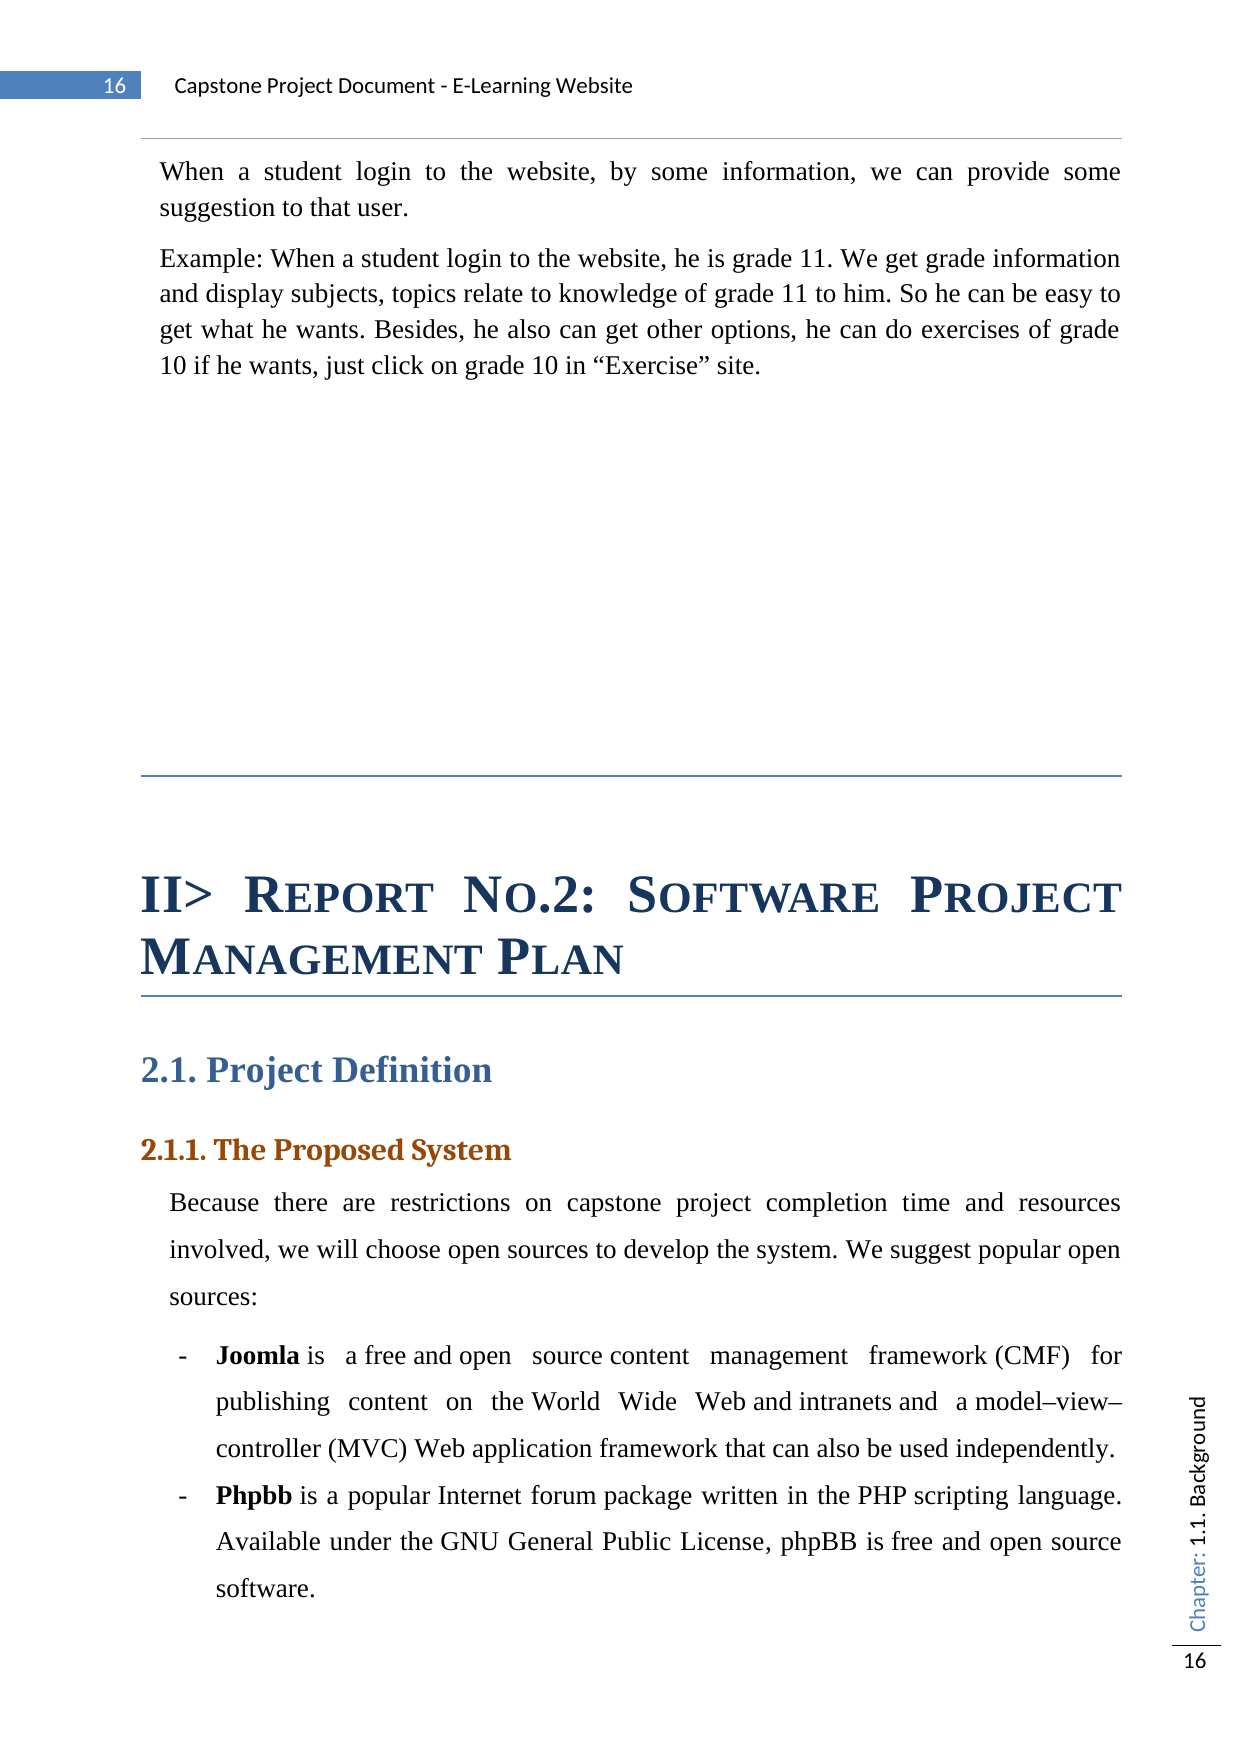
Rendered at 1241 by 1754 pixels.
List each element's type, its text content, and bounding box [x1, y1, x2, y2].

text Because there are restrictions on capstone project completion time and resources involved, we will choose open sources to develop the system. We suggest popular open sources: [169, 1186, 1122, 1311]
text Example: When a student login to the website, he is grade 11. We get grade information and display subjects, topics relate to knowledge of grade 11 to him. So he can be easy to get what he wants. Besides, he also can get other options, he can do exercises of grade 10 if he wants, just click on grade 10 in “Exercise” site. [159, 242, 1122, 380]
subtitle 2.1. Project Definition [141, 1047, 1122, 1090]
list Joomla is a free and open source content management framework (CMF) for publishing content on the World Wide Web and intranets and a model–view–controller (MVC) Web application framework that can also be used independently. [178, 1339, 1122, 1463]
title II> Report No.2: Software Project Management Plan [141, 862, 1122, 995]
text When a student login to the website, by some information, we can provide some suggestion to that user. [159, 155, 1122, 222]
list Phpbb is a popular Internet forum package written in the PHP scripting language. Available under the GNU General Public License, phpBB is free and open source software. [178, 1479, 1122, 1603]
subtitle 2.1.1. The Proposed System [141, 1132, 1122, 1168]
